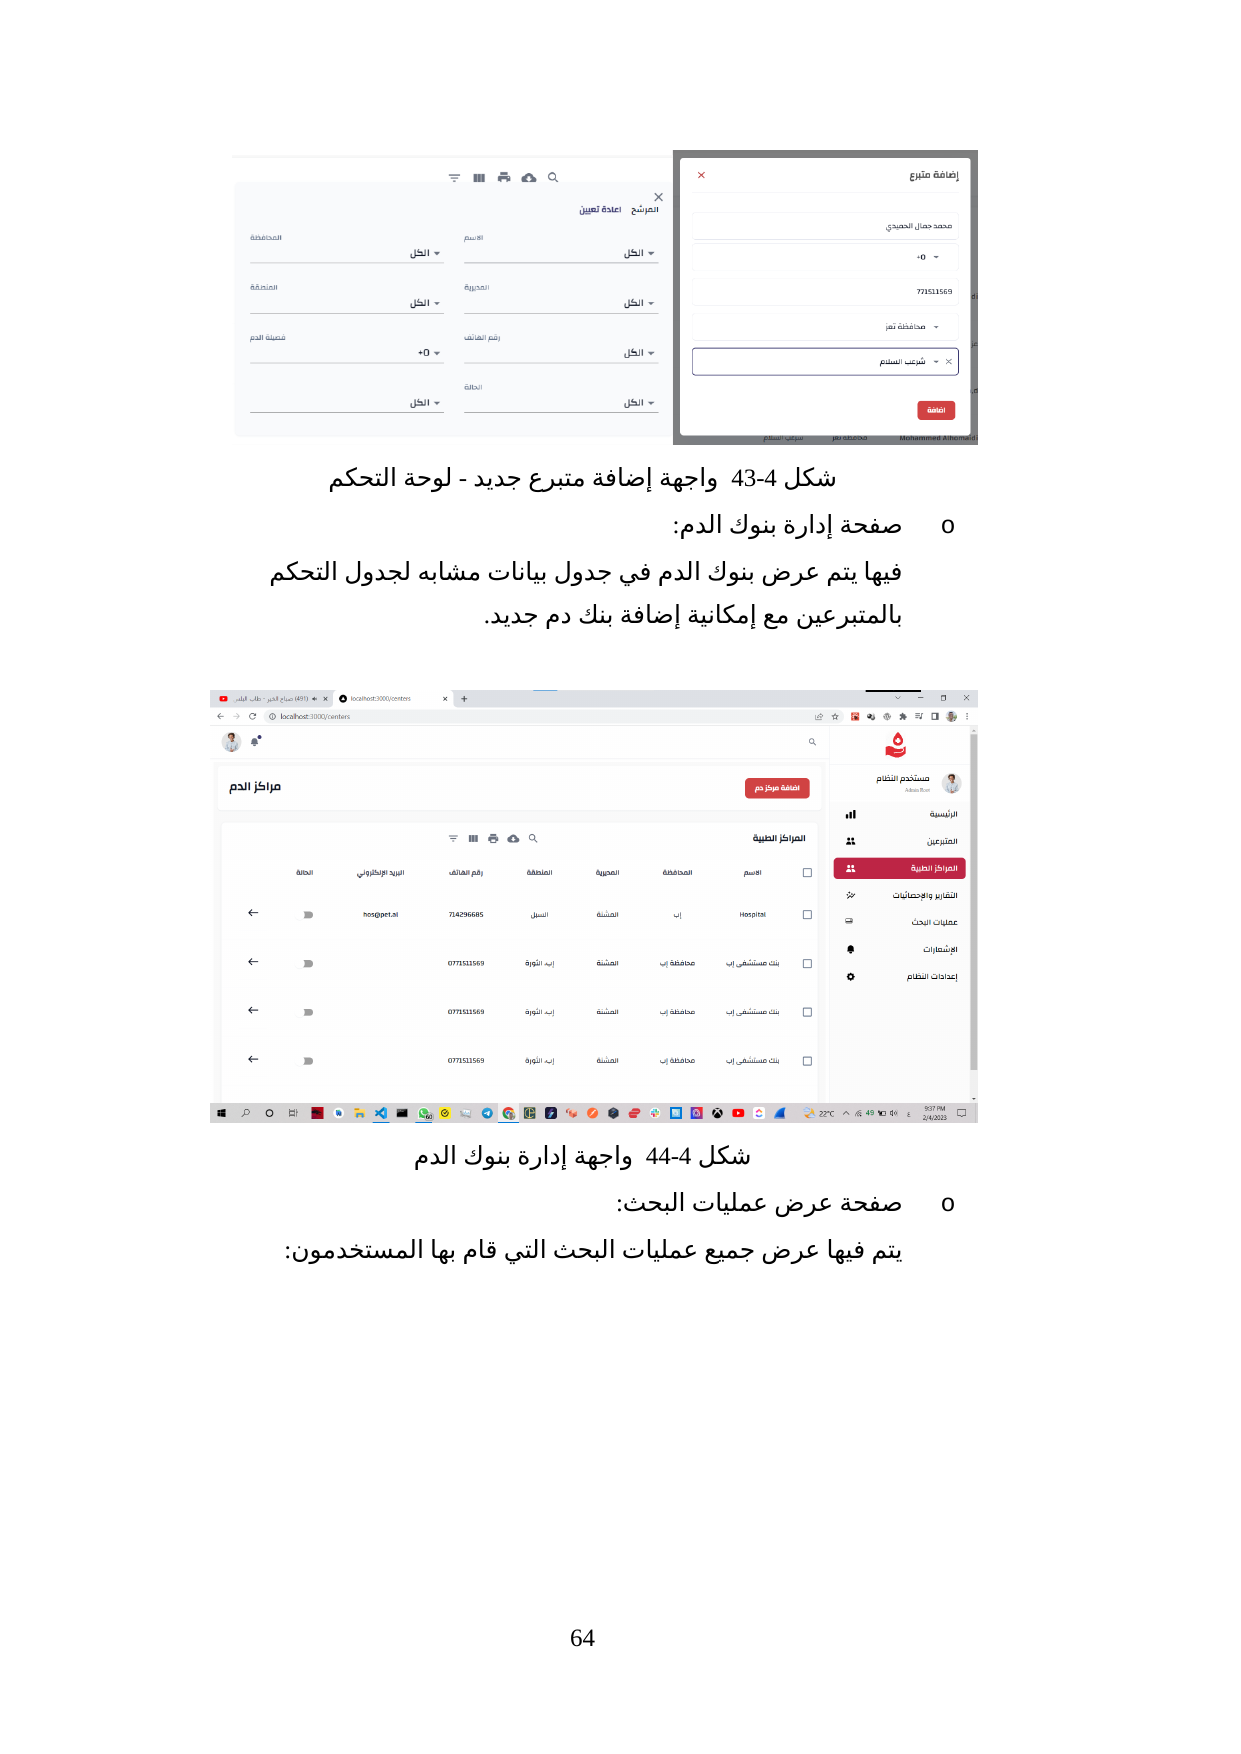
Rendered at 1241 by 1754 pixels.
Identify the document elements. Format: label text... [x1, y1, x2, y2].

picture [210, 690, 978, 1123]
list صفحة عرض عمليات البحث: [187, 1188, 941, 1219]
list فيها يتم عرض بنوك الدم في جدول بيانات مشابه لجدول التحكم بالمتبرعين مع إمكانية إضافة بنك دم جديد. [187, 557, 903, 629]
list يتم فيها عرض جميع عمليات البحث التي قام بها المستخدمون: [187, 1235, 903, 1263]
picture [232, 150, 978, 445]
list صفحة إدارة بنوك الدم: [187, 511, 941, 541]
